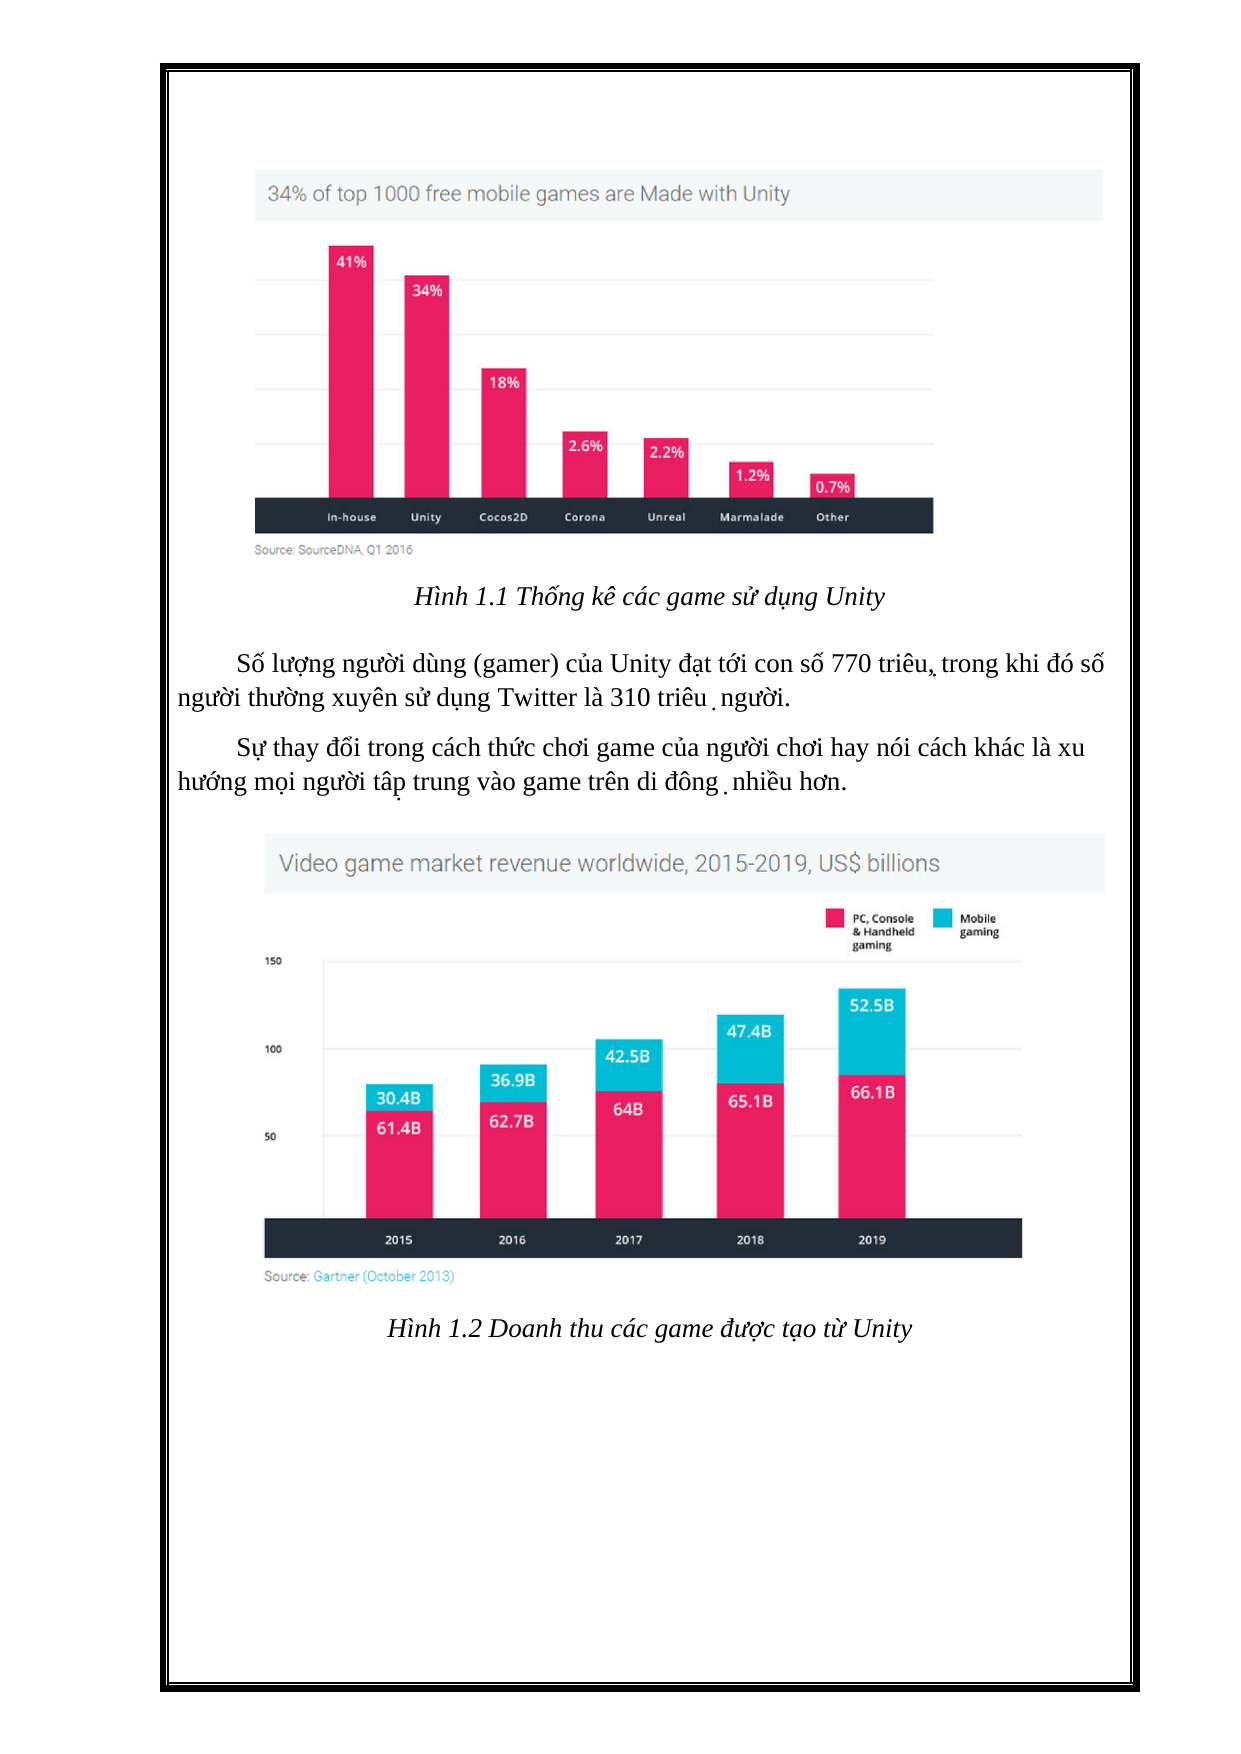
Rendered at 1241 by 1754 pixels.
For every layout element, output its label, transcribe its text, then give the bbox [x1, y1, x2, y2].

text Sự thay đổi trong cách thức chơi game của người chơi hay nói cách khác là xu hướng mọi người tâp̣ trung vào game trên di đông ̣ nhiều hơn. [177, 731, 1122, 796]
text Số lượng người dùng (gamer) của Unity đạt tới con số 770 triêu,̣ trong khi đó số người thường xuyên sử dụng Twitter là 310 triêu ̣ người. [177, 647, 1122, 712]
picture [253, 815, 1105, 1293]
picture [255, 167, 1104, 561]
